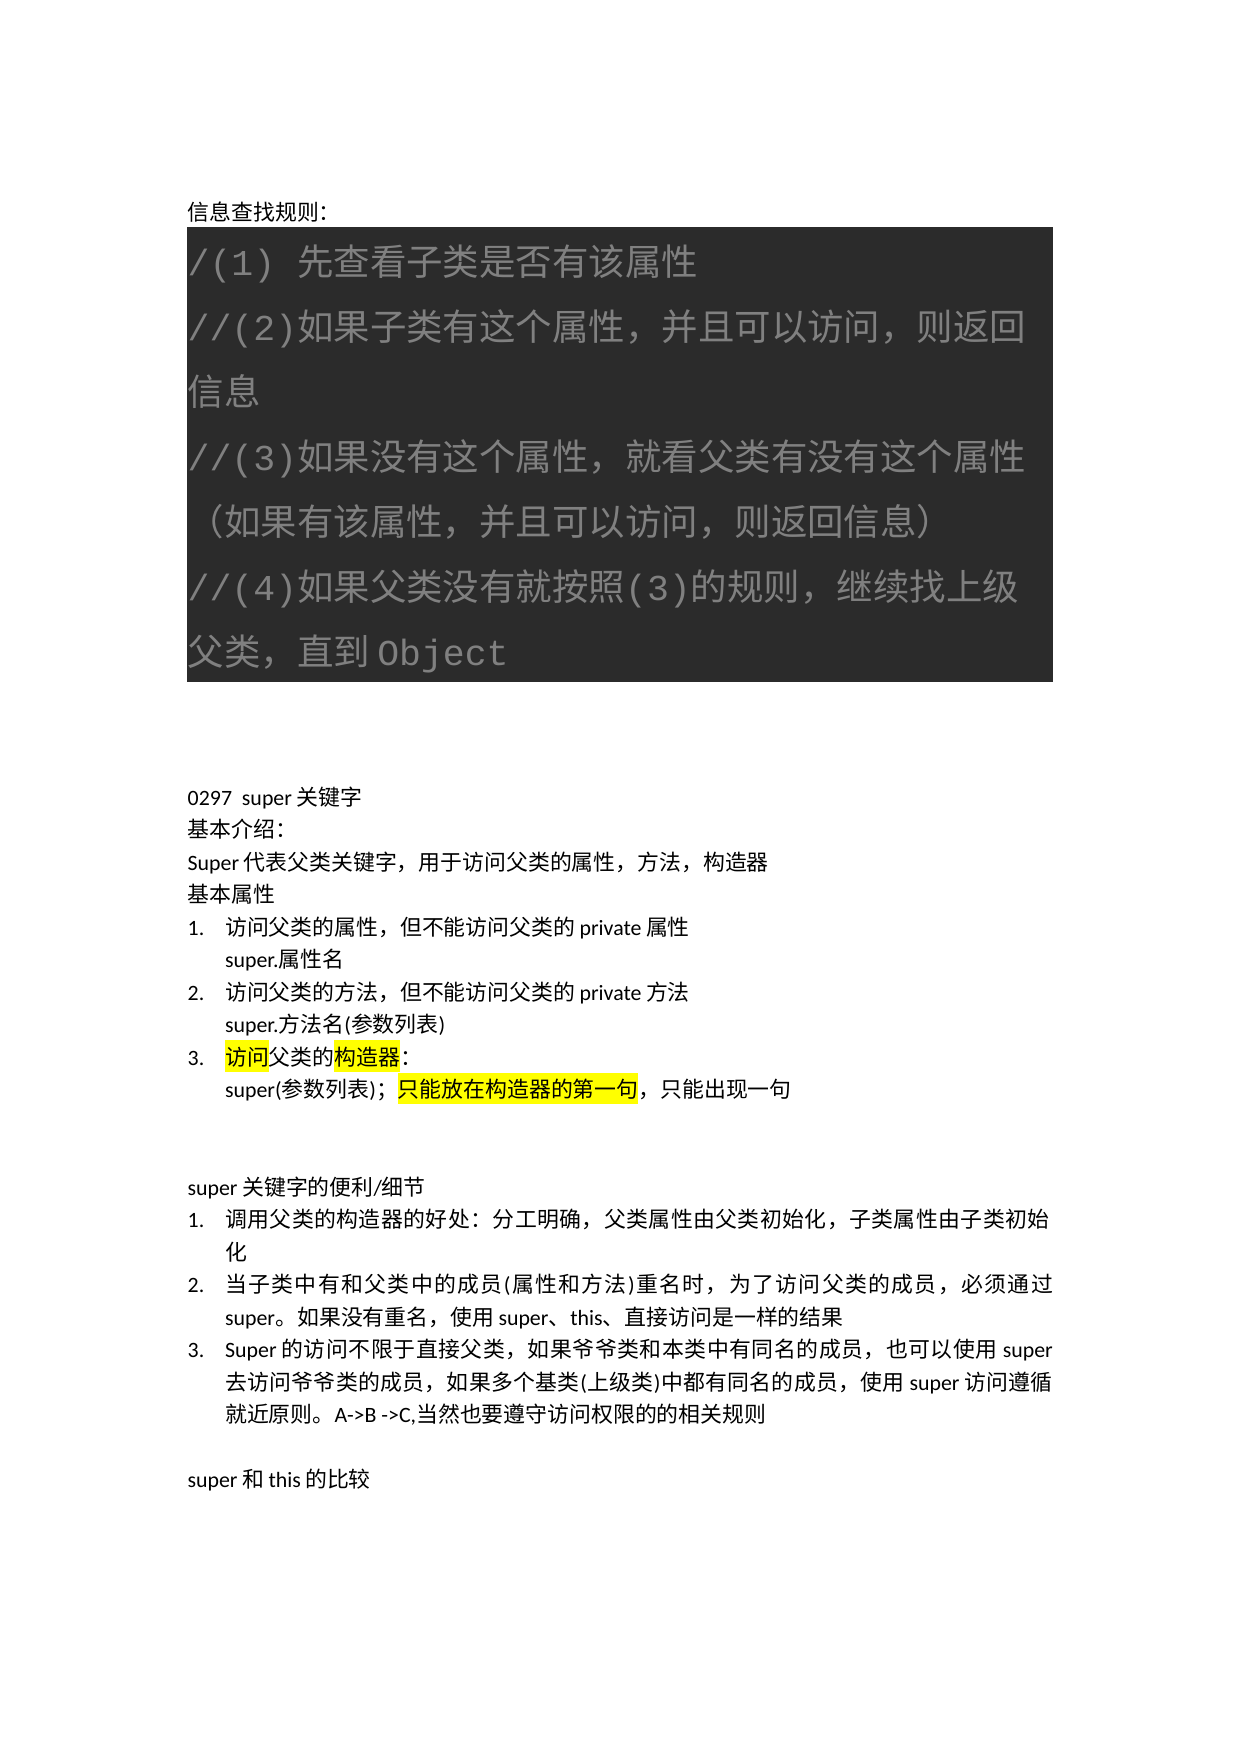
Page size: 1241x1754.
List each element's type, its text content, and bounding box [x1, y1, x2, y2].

list 访问父类的构造器： [187, 1039, 1053, 1072]
text super和this的比较 [187, 1462, 1053, 1494]
list super.方法名(参数列表) [225, 1007, 1053, 1039]
text 基本介绍： [187, 812, 1053, 844]
text /(1) 先查看子类是否有该属性 //(2)如果子类有这个属性，并且可以访问，则返回信息 //(3)如果没有这个属性，就看父类有没有这个属性（如果有该属性，并且可以访问，则返回信息） //(4)如果父类没有就按照(3)的规则，继续找上级父类，直到Object [187, 227, 1053, 682]
text 基本属性 [187, 877, 1053, 909]
list 调用父类的构造器的好处：分工明确，父类属性由父类初始化，子类属性由子类初始化 [187, 1202, 1053, 1267]
text super关键字的便利/细节 [187, 1169, 1053, 1202]
list Super的访问不限于直接父类，如果爷爷类和本类中有同名的成员，也可以使用super去访问爷爷类的成员，如果多个基类(上级类)中都有同名的成员，使用super访问遵循就近原则。A->B ->C,当然也要遵守访问权限的的相关规则 [187, 1332, 1053, 1429]
list 当子类中有和父类中的成员(属性和方法)重名时，为了访问父类的成员，必须通过super。如果没有重名，使用super、this、直接访问是一样的结果 [187, 1267, 1053, 1332]
text 0297 super关键字 [187, 779, 1053, 812]
list 访问父类的方法，但不能访问父类的private方法 [187, 974, 1053, 1007]
list super(参数列表)；只能放在构造器的第一句，只能出现一句 [225, 1072, 1053, 1104]
text 信息查找规则： [187, 194, 1053, 227]
list super.属性名 [225, 942, 1053, 974]
text Super代表父类关键字，用于访问父类的属性，方法，构造器 [187, 844, 1053, 877]
list 访问父类的属性，但不能访问父类的private属性 [187, 909, 1053, 942]
